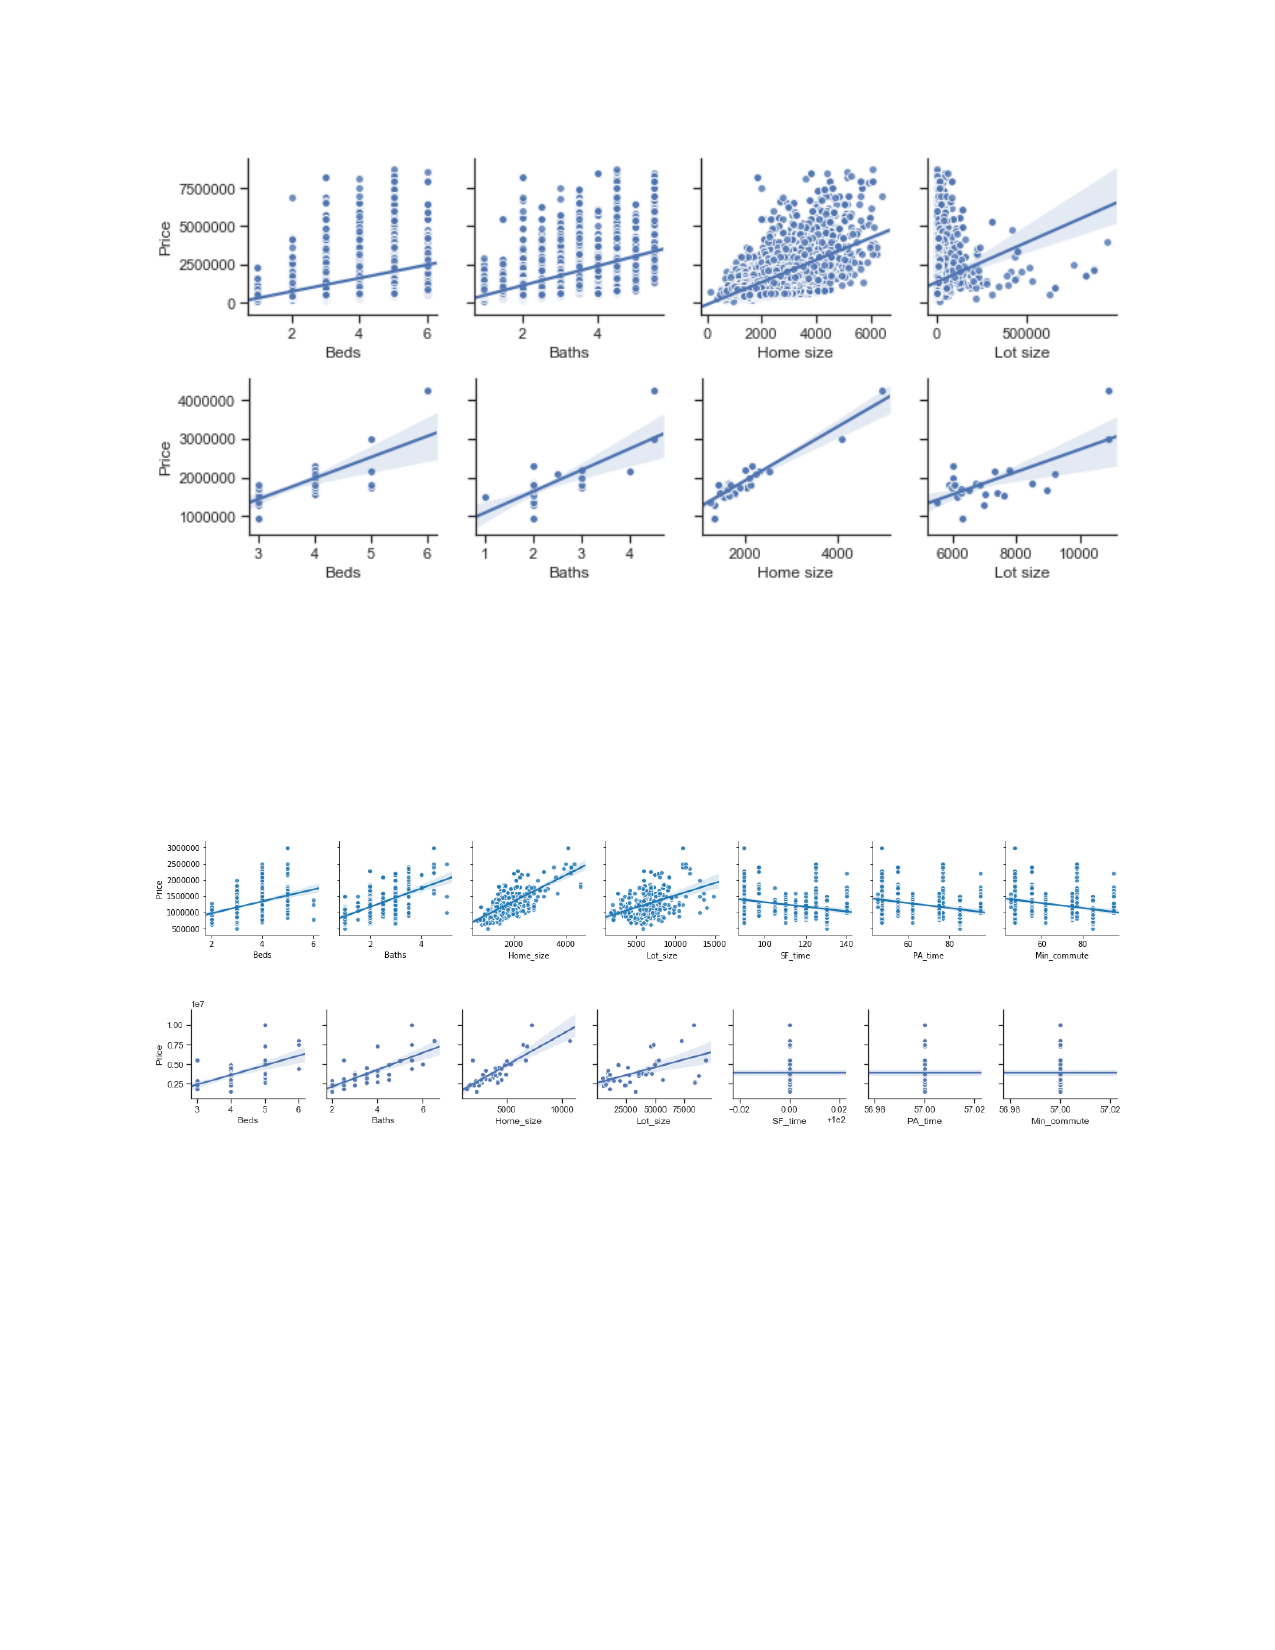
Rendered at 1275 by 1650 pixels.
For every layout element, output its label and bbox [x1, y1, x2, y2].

picture [150, 995, 1125, 1130]
picture [150, 150, 1125, 590]
picture [150, 833, 1125, 965]
